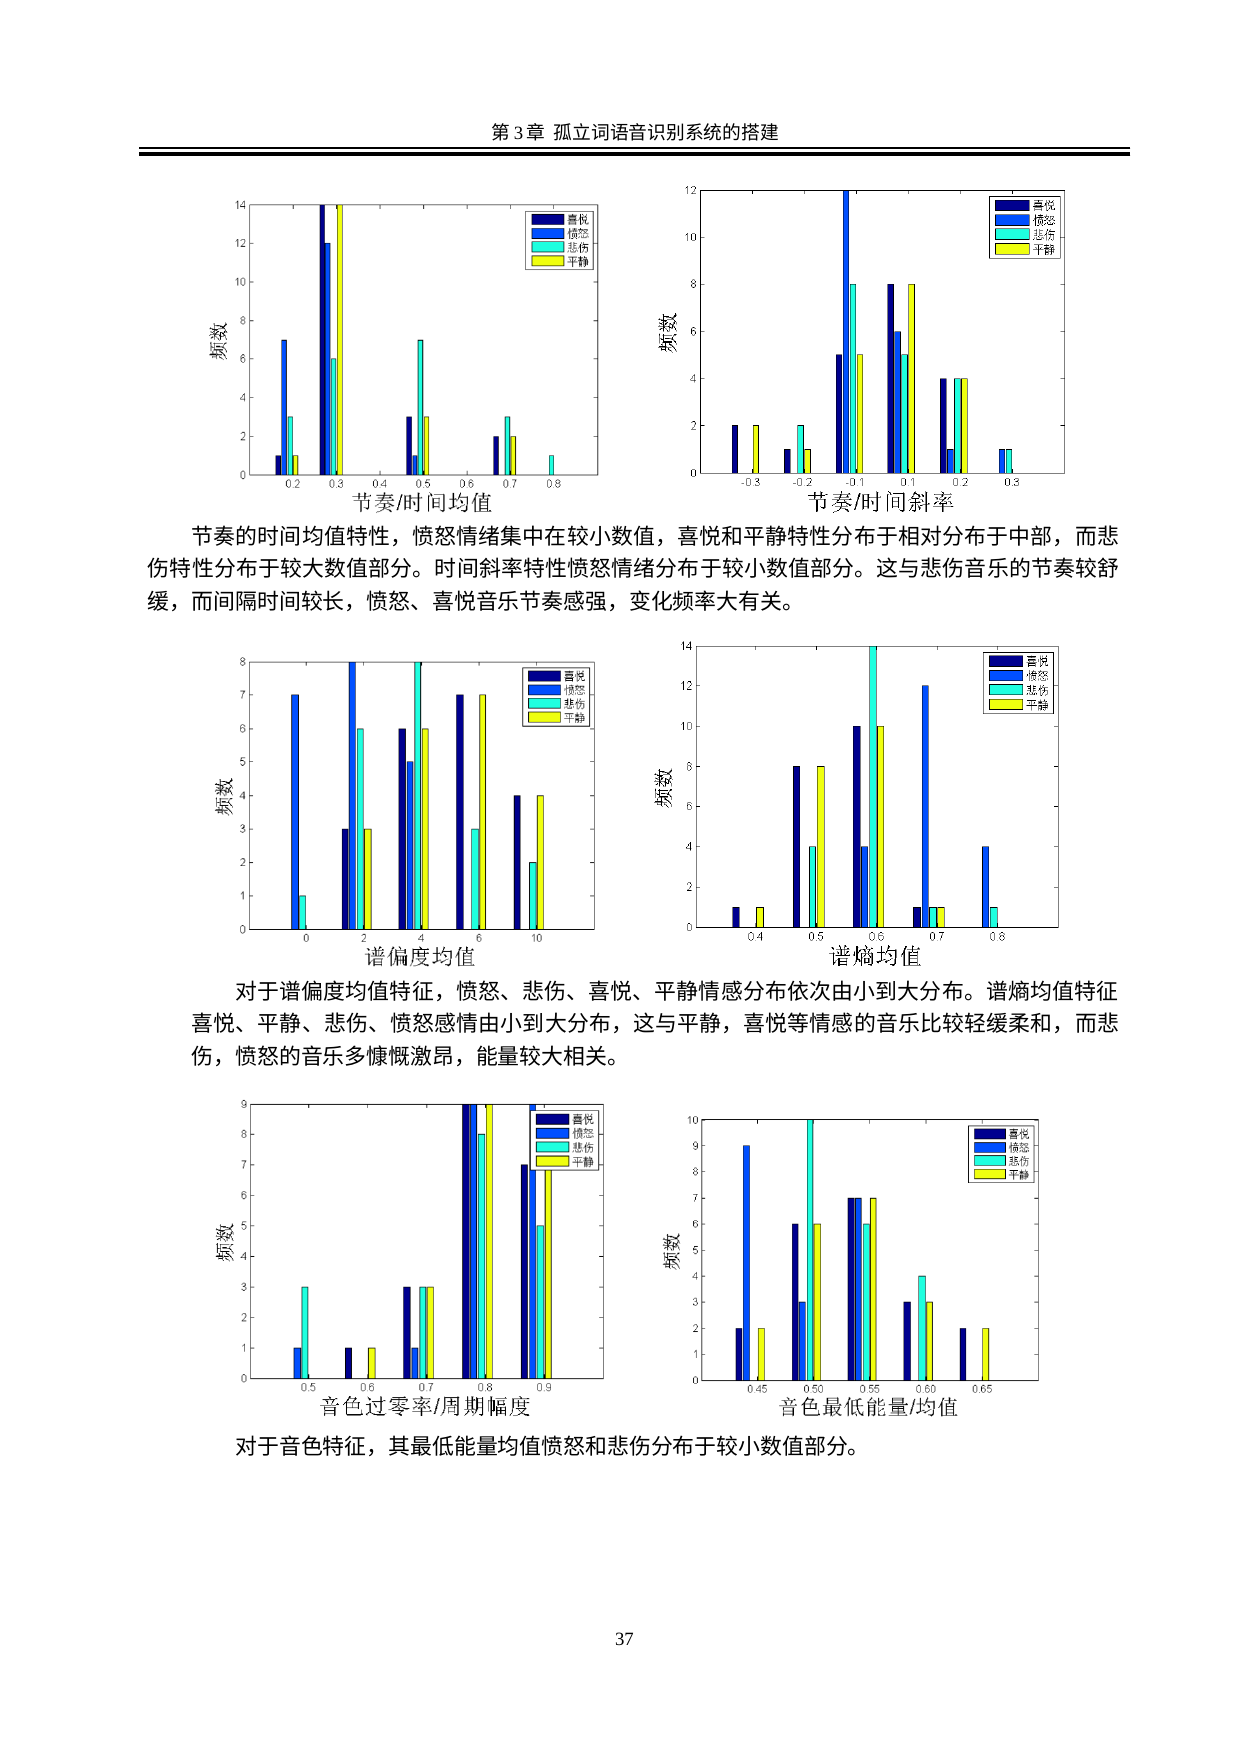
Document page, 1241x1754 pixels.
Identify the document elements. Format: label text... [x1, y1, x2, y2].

text 对于谱偏度均值特征，愤怒、悲伤、喜悦、平静情感分布依次由小到大分布。谱熵均值特征，喜悦、平静、悲伤、愤怒感情由小到大分布，这与平静，喜悦等情感的音乐比较轻缓柔和，而悲伤，愤怒的音乐多慷慨激昂，能量较大相关。 [191, 973, 1122, 1071]
picture [191, 1079, 1079, 1420]
text 对于音色特征，其最低能量均值愤怒和悲伤分布于较小数值部分。 [191, 1428, 1122, 1461]
text 节奏的时间均值特性，愤怒情绪集中在较小数值，喜悦和平静特性分布于相对分布于中部，而悲伤特性分布于较大数值部分。时间斜率特性愤怒情绪分布于较小数值部分。这与悲伤音乐的节奏较舒缓，而间隔时间较长，愤怒、喜悦音乐节奏感强，变化频率大有关。 [148, 518, 1122, 616]
picture [191, 619, 1102, 970]
picture [191, 163, 1109, 516]
